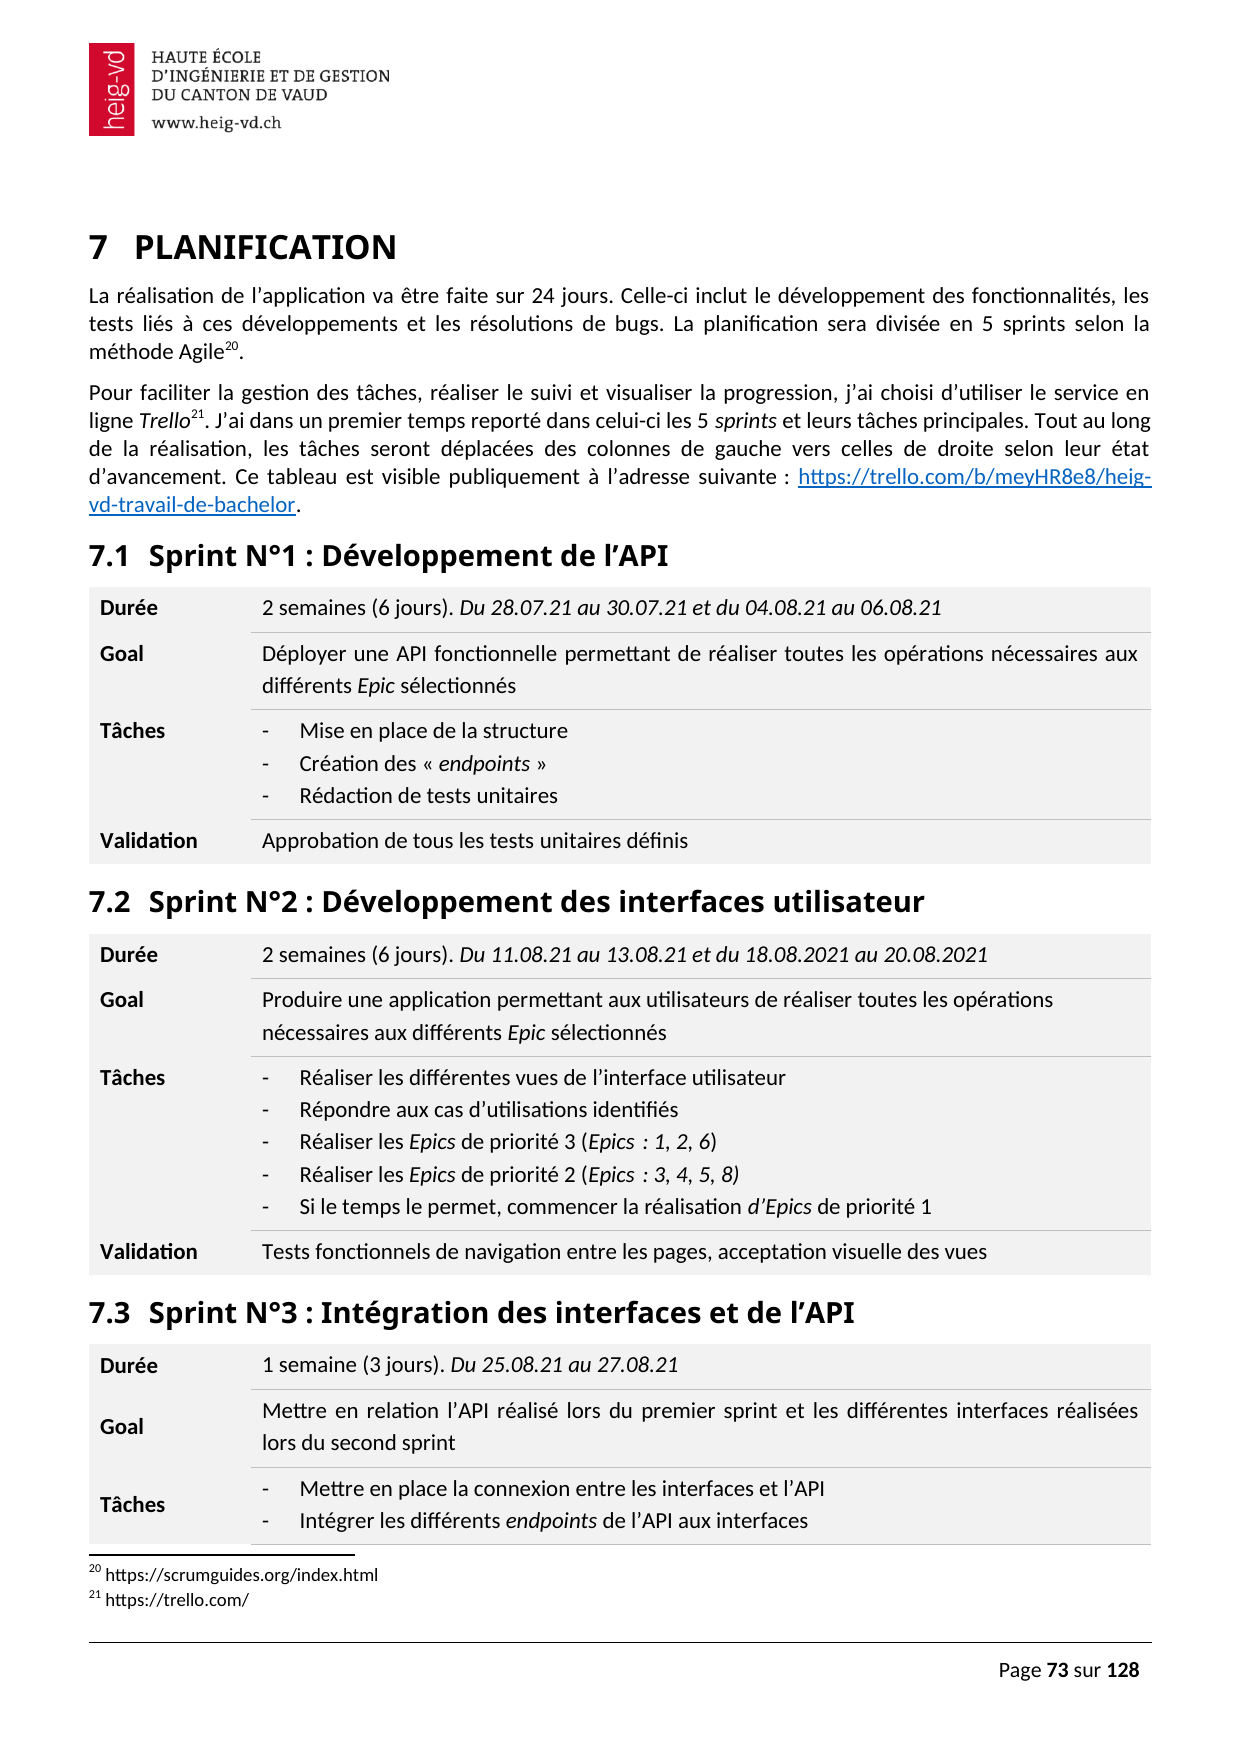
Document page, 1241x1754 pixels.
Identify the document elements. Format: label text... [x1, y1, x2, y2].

table_cell Tâches [89, 1467, 251, 1544]
table_header 2 semaines (6 jours). Du 11.08.21 au 13.08.21 et du 18.08.2021 au 20.08.2021 [251, 934, 1151, 978]
subtitle Planification [89, 223, 1152, 269]
table_cell Mettre en relation l’API réalisé lors du premier sprint et les différentes interfaces réalisées lors du second sprint [251, 1390, 1151, 1467]
table_cell Réaliser les différentes vues de l’interface utilisateur Répondre aux cas d’utilisations identifiés Réaliser les Epics de priorité 3 (Epics : 1, 2, 6) Réaliser les Epics de priorité 2 (Epics : 3, 4, 5, 8) Si le temps le permet, commencer la réalisation d’Epics de priorité 1 [251, 1057, 1151, 1230]
picture [89, 43, 389, 136]
table_header Durée [89, 1344, 251, 1389]
table_cell Mise en place de la structure Création des « endpoints » Rédaction de tests unitaires [251, 710, 1151, 819]
table_cell Tests fonctionnels de navigation entre les pages, acceptation visuelle des vues [251, 1231, 1151, 1275]
subtitle Sprint N°3 : Intégration des interfaces et de l’API [89, 1292, 1152, 1332]
table_cell Goal [89, 632, 251, 709]
subtitle Sprint N°1 : Développement de l’API [89, 535, 1152, 574]
table_cell Approbation de tous les tests unitaires définis [251, 820, 1151, 864]
text La réalisation de l’application va être faite sur 24 jours. Celle-ci inclut le développement des fonctionnalités, les tests liés à ces développements et les résolutions de bugs. La planification sera divisée en 5 sprints selon la méthode Agile. [89, 281, 1152, 366]
table_cell Goal [89, 978, 251, 1056]
table_cell Validation [89, 1230, 251, 1275]
table_cell Déployer une API fonctionnelle permettant de réaliser toutes les opérations nécessaires aux différents Epic sélectionnés [251, 633, 1151, 709]
table_header Durée [89, 587, 251, 632]
table_cell Goal [89, 1389, 251, 1467]
table_cell Validation [89, 819, 251, 864]
table_header 2 semaines (6 jours). Du 28.07.21 au 30.07.21 et du 04.08.21 au 06.08.21 [251, 587, 1151, 632]
text Pour faciliter la gestion des tâches, réaliser le suivi et visualiser la progression, j’ai choisi d’utiliser le service en ligne Trello. J’ai dans un premier temps reporté dans celui-ci les 5 sprints et leurs tâches principales. Tout au long de la réalisation, les tâches seront déplacées des colonnes de gauche vers celles de droite selon leur état d’avancement. Ce tableau est visible publiquement à l’adresse suivante : https://trello.com/b/meyHR8e8/heig-vd-travail-de-bachelor. [89, 378, 1152, 518]
table_header Durée [89, 934, 251, 978]
table_cell Tâches [89, 709, 251, 819]
table_cell Produire une application permettant aux utilisateurs de réaliser toutes les opérations nécessaires aux différents Epic sélectionnés [251, 979, 1151, 1056]
table_header 1 semaine (3 jours). Du 25.08.21 au 27.08.21 [251, 1344, 1151, 1389]
subtitle Sprint N°2 : Développement des interfaces utilisateur [89, 881, 1152, 921]
table_cell Mettre en place la connexion entre les interfaces et l’API Intégrer les différents endpoints de l’API aux interfaces [251, 1468, 1151, 1544]
table_cell Tâches [89, 1056, 251, 1230]
